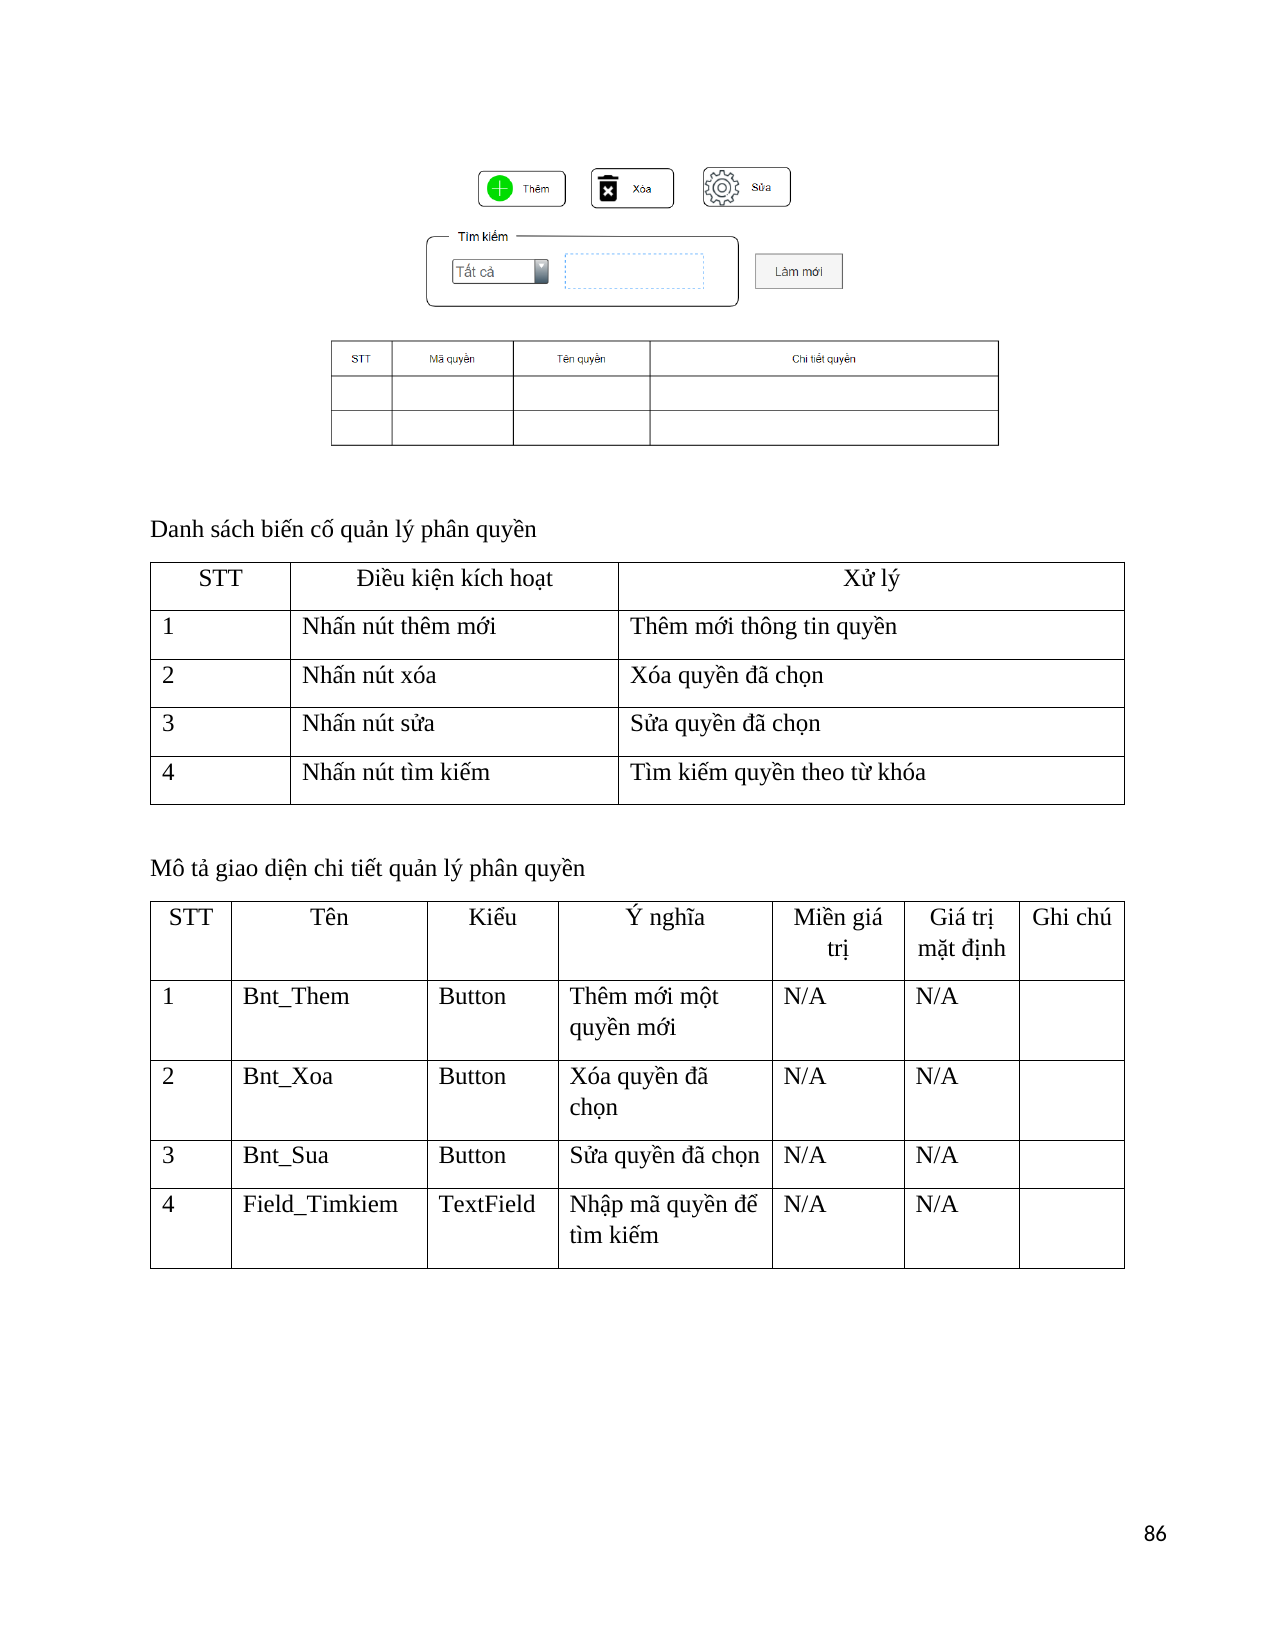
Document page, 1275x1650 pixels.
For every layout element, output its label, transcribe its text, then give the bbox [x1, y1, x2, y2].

table_cell N/A [905, 1061, 1019, 1139]
table_cell Nhấn nút tìm kiếm [291, 757, 618, 804]
table_cell N/A [773, 1141, 904, 1188]
table_cell Bnt_Them [232, 981, 427, 1060]
table_cell Bnt_Xoa [232, 1061, 427, 1139]
table_cell N/A [905, 1189, 1019, 1268]
table_cell Field_Timkiem [232, 1189, 427, 1268]
table_cell N/A [773, 981, 904, 1060]
table_cell Button [428, 1061, 558, 1139]
table_cell [1020, 1189, 1124, 1268]
table_cell 3 [151, 708, 290, 756]
table_cell Thêm mới một quyền mới [559, 981, 772, 1060]
table_cell N/A [773, 1061, 904, 1139]
table_cell [1020, 1141, 1124, 1188]
table_header Kiểu [428, 902, 558, 980]
table_cell Tìm kiếm quyền theo từ khóa [619, 757, 1124, 804]
table_cell TextField [428, 1189, 558, 1268]
table_cell Nhấn nút sửa [291, 708, 618, 756]
table_header Xử lý [619, 563, 1124, 610]
table_cell N/A [773, 1189, 904, 1268]
table_cell Sửa quyền đã chọn [559, 1141, 772, 1188]
text Mô tả giao diện chi tiết quản lý phân quyền [150, 853, 1167, 882]
table_header STT [151, 902, 231, 980]
table_cell Button [428, 981, 558, 1060]
table_cell 4 [151, 1189, 231, 1268]
table_cell Sửa quyền đã chọn [619, 708, 1124, 756]
table_cell Xóa quyền đã chọn [559, 1061, 772, 1139]
picture [300, 150, 1022, 484]
table_cell Nhập mã quyền để tìm kiếm [559, 1189, 772, 1268]
table_cell 2 [151, 1061, 231, 1139]
table_header Tên [232, 902, 427, 980]
table_header Ghi chú [1020, 902, 1124, 980]
table_cell Thêm mới thông tin quyền [619, 611, 1124, 659]
table_cell Nhấn nút xóa [291, 660, 618, 707]
table_cell N/A [905, 981, 1019, 1060]
table_header Ý nghĩa [559, 902, 772, 980]
table_cell 2 [151, 660, 290, 707]
table_cell Xóa quyền đã chọn [619, 660, 1124, 707]
table_cell 1 [151, 981, 231, 1060]
table_header STT [151, 563, 290, 610]
table_header Giá trị mặt định [905, 902, 1019, 980]
table_cell 3 [151, 1141, 231, 1188]
text Danh sách biến cố quản lý phân quyền [150, 514, 1167, 543]
table_cell Button [428, 1141, 558, 1188]
table_header Điều kiện kích hoạt [291, 563, 618, 610]
table_cell 1 [151, 611, 290, 659]
table_cell [1020, 1061, 1124, 1139]
table_header Miền giá trị [773, 902, 904, 980]
table_cell N/A [905, 1141, 1019, 1188]
table_cell [1020, 981, 1124, 1060]
table_cell 4 [151, 757, 290, 804]
table_cell Nhấn nút thêm mới [291, 611, 618, 659]
table_cell Bnt_Sua [232, 1141, 427, 1188]
